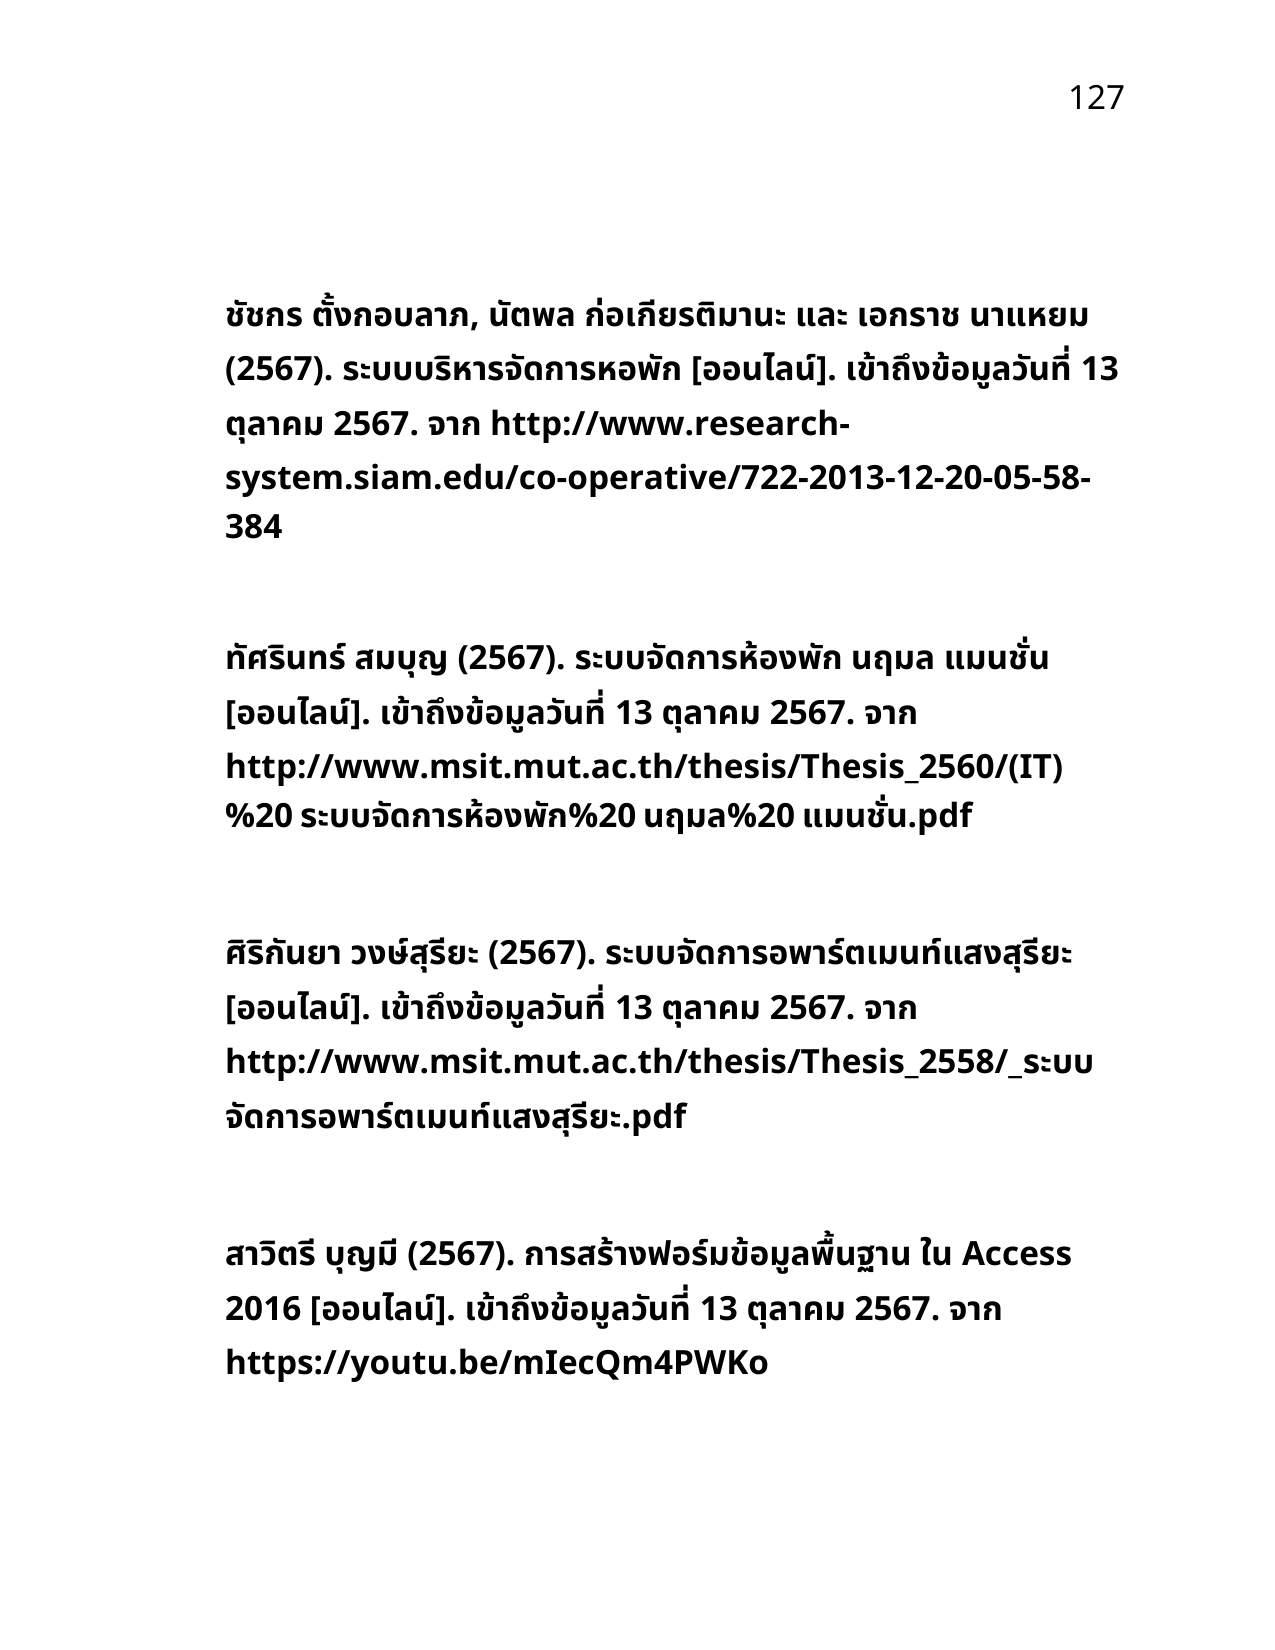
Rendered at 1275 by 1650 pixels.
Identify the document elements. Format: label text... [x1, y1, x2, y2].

text ทัศรินทร์ สมบุญ (2567). ระบบจัดการห้องพัก นฤมล แมนชั่น [ออนไลน์]. เข้าถึงข้อมูลวันที่ 13 ตุลาคม 2567. จาก http://www.msit.mut.ac.th/thesis/Thesis_2560/(IT)%20ระบบจัดการห้องพัก%20นฤมล%20แมนชั่น.pdf [225, 634, 1125, 843]
text ชัชกร ตั้งกอบลาภ, นัตพล ก่อเกียรติมานะ และ เอกราช นาแหยม (2567). ระบบบริหารจัดการหอพัก [ออนไลน์]. เข้าถึงข้อมูลวันที่ 13 ตุลาคม 2567. จาก http://www.research-system.siam.edu/co-operative/722-2013-12-20-05-58-384 [225, 291, 1125, 548]
text ศิริกันยา วงษ์สุรียะ (2567). ระบบจัดการอพาร์ตเมนท์แสงสุรียะ [ออนไลน์]. เข้าถึงข้อมูลวันที่ 13 ตุลาคม 2567. จาก http://www.msit.mut.ac.th/thesis/Thesis_2558/_ระบบจัดการอพาร์ตเมนท์แสงสุรียะ.pdf [225, 929, 1125, 1143]
text สาวิตรี บุญมี (2567). การสร้างฟอร์มข้อมูลพื้นฐาน ใน Access 2016 [ออนไลน์]. เข้าถึงข้อมูลวันที่ 13 ตุลาคม 2567. จาก https://youtu.be/mIecQm4PWKo [225, 1230, 1125, 1384]
